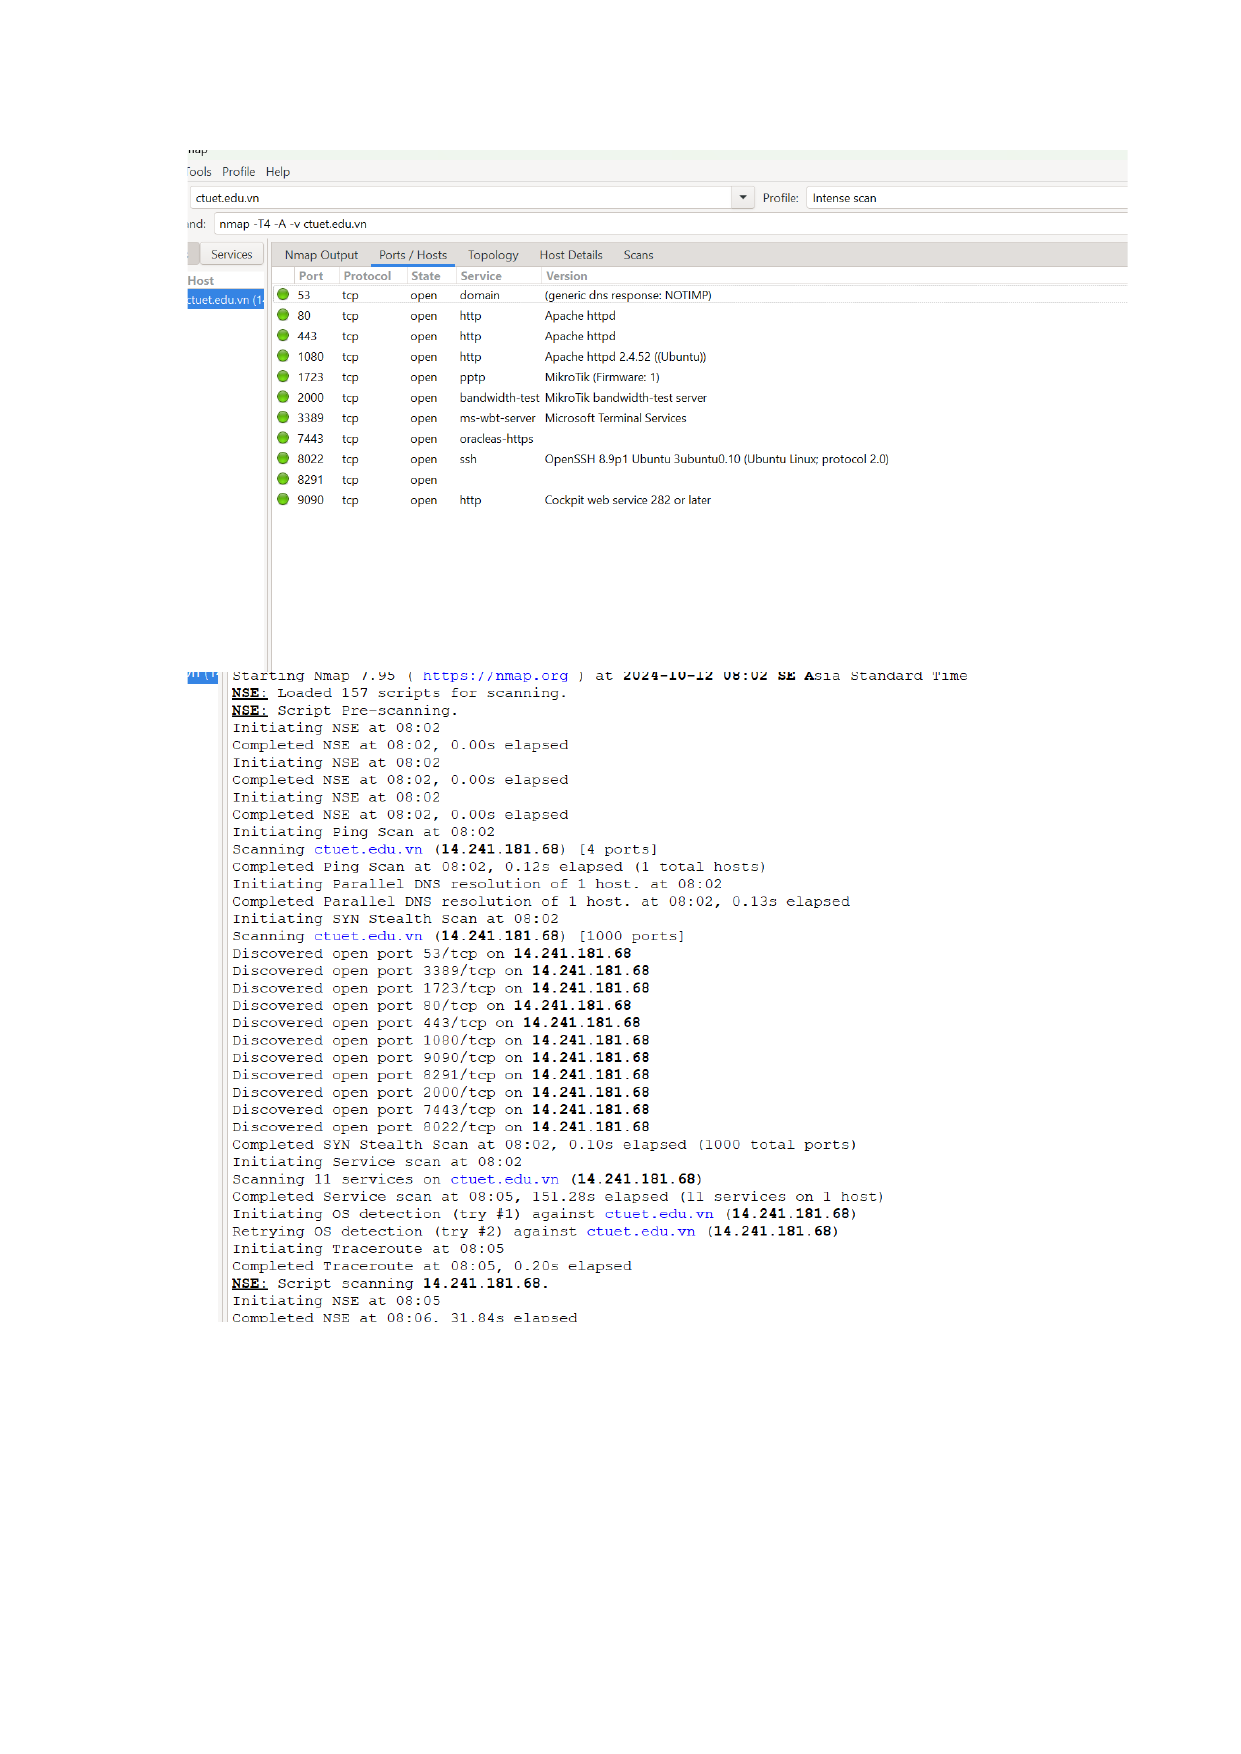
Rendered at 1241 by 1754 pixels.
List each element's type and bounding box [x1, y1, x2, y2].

picture [187, 150, 1128, 1322]
